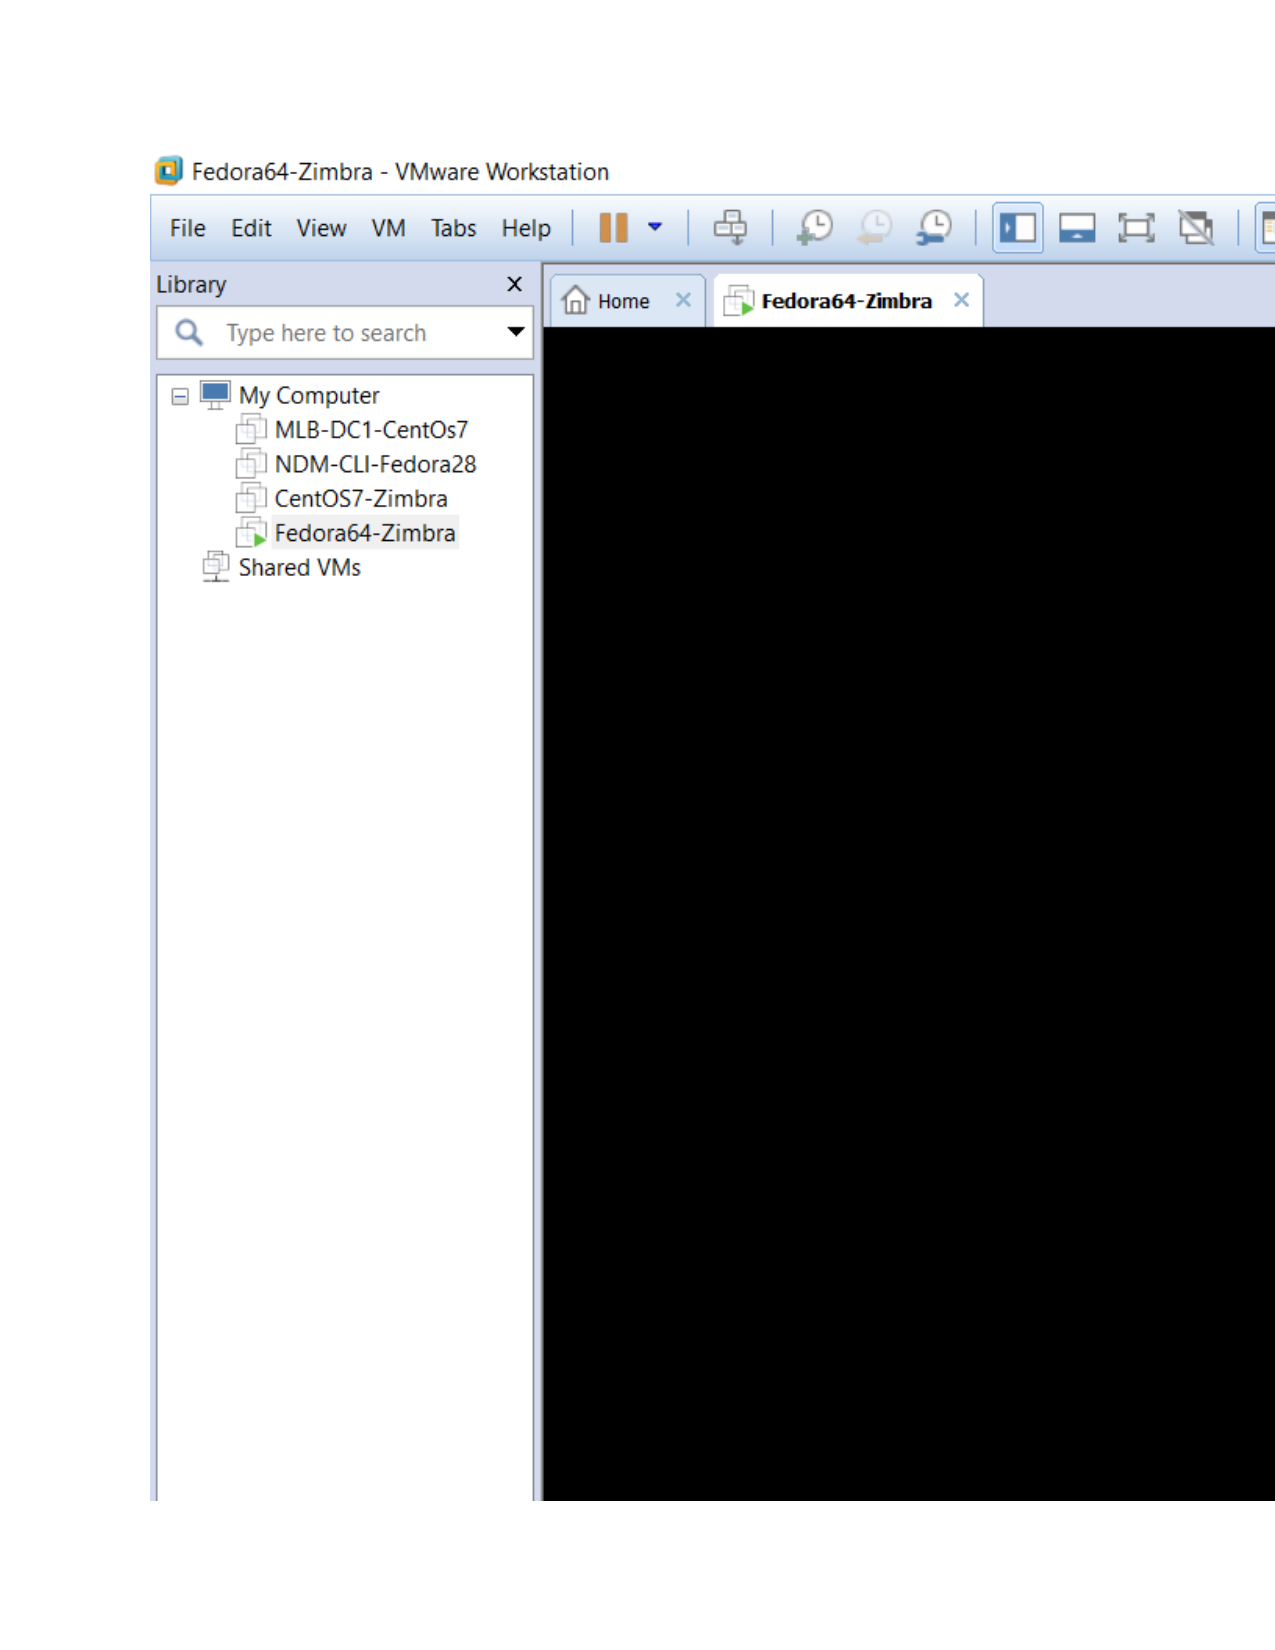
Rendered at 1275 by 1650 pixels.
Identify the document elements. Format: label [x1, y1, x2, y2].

picture [150, 150, 1275, 1501]
